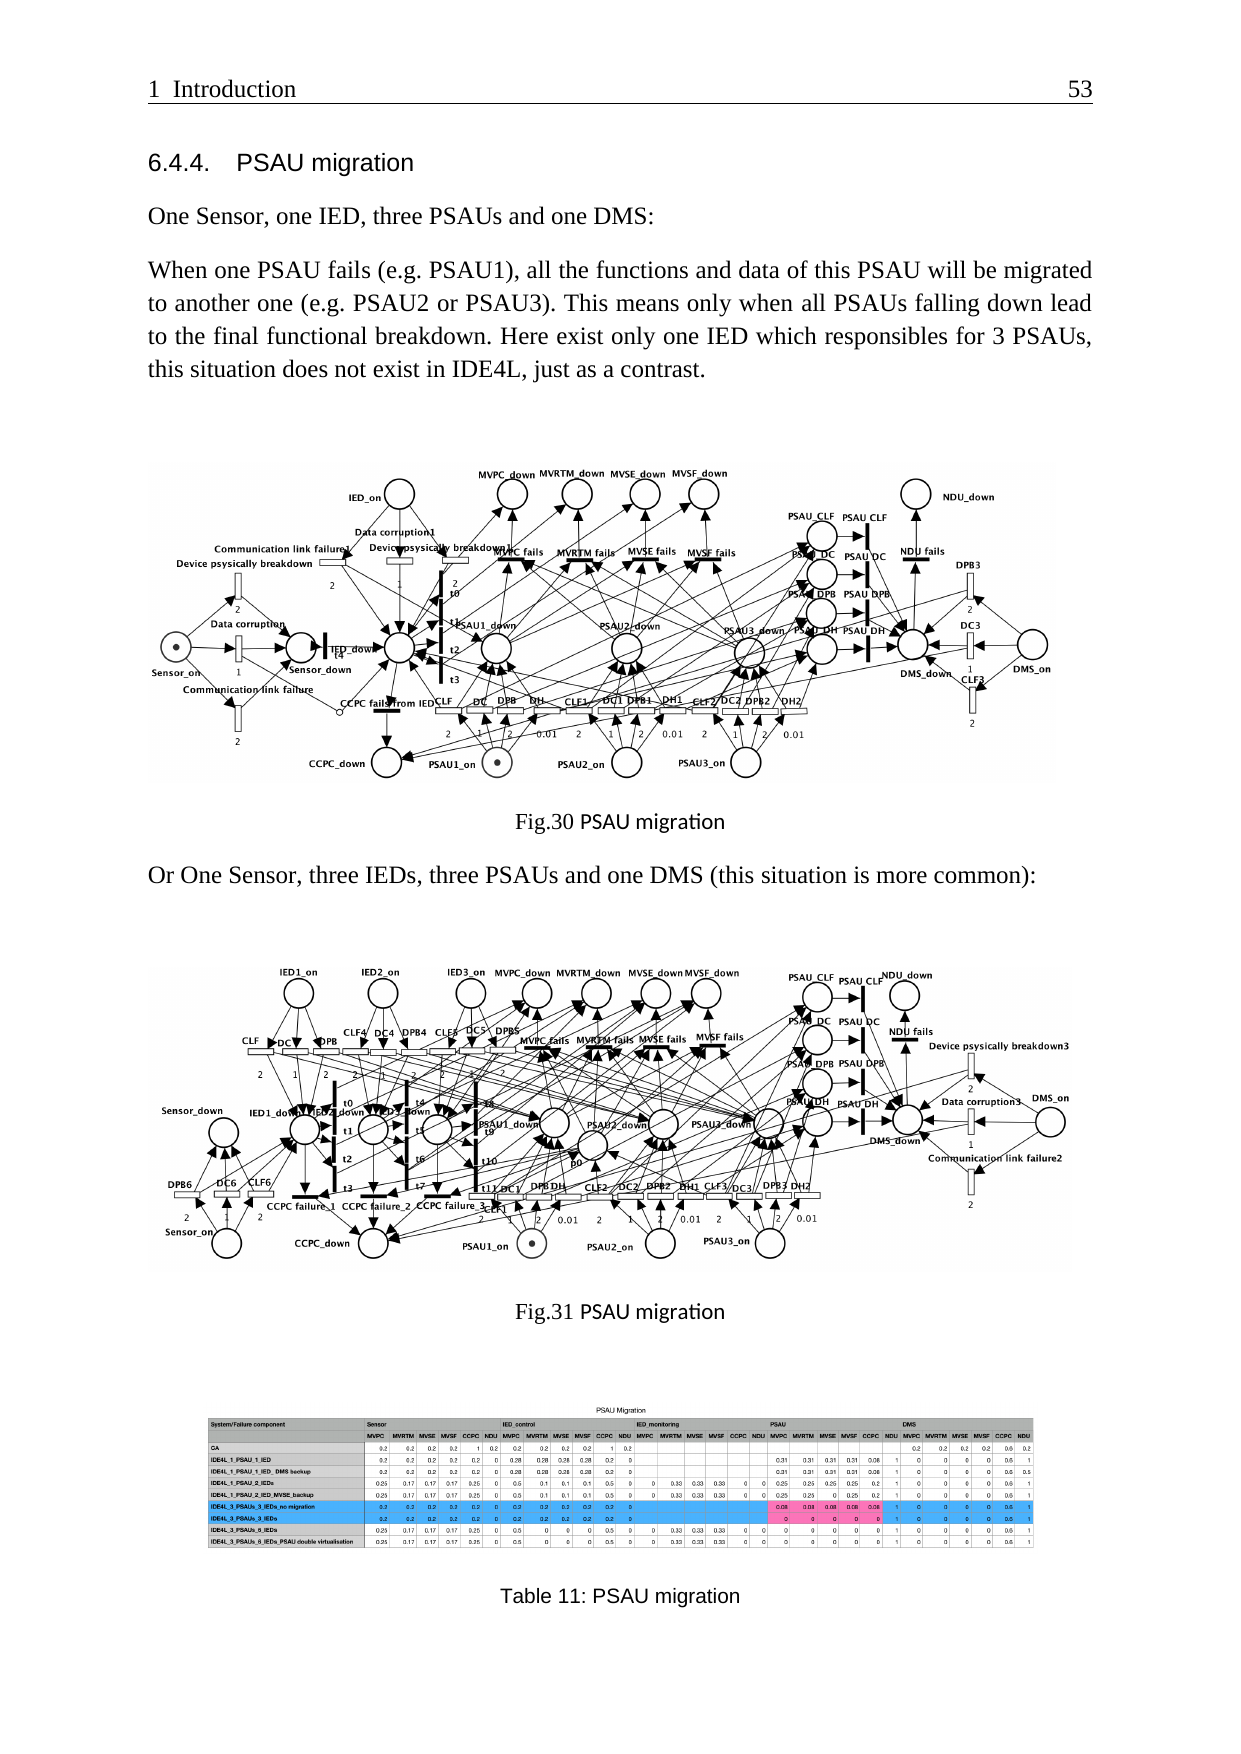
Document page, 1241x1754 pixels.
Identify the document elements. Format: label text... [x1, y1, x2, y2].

picture [147, 967, 1073, 1272]
text Fig.31 PSAU migration [148, 1297, 1093, 1325]
text Fig.30 PSAU migration [148, 807, 1093, 835]
text When one PSAU fails (e.g. PSAU1), all the functions and data of this PSAU will be migrated to another one (e.g. PSAU2 or PSAU3). This means only when all PSAUs falling down lead to the final functional breakdown. Here exist only one IED which responsibles for 3 PSAUs, this situation does not exist in IDE4L, just as a contrast. [148, 255, 1093, 383]
picture [202, 1402, 1038, 1554]
text One Sensor, one IED, three PSAUs and one DMS: [148, 201, 1093, 230]
text Table 11: PSAU migration [148, 1584, 1093, 1608]
title PSAU migration [148, 148, 1093, 176]
picture [147, 462, 1057, 783]
text Or One Sensor, three IEDs, three PSAUs and one DMS (this situation is more common): [148, 860, 1093, 889]
